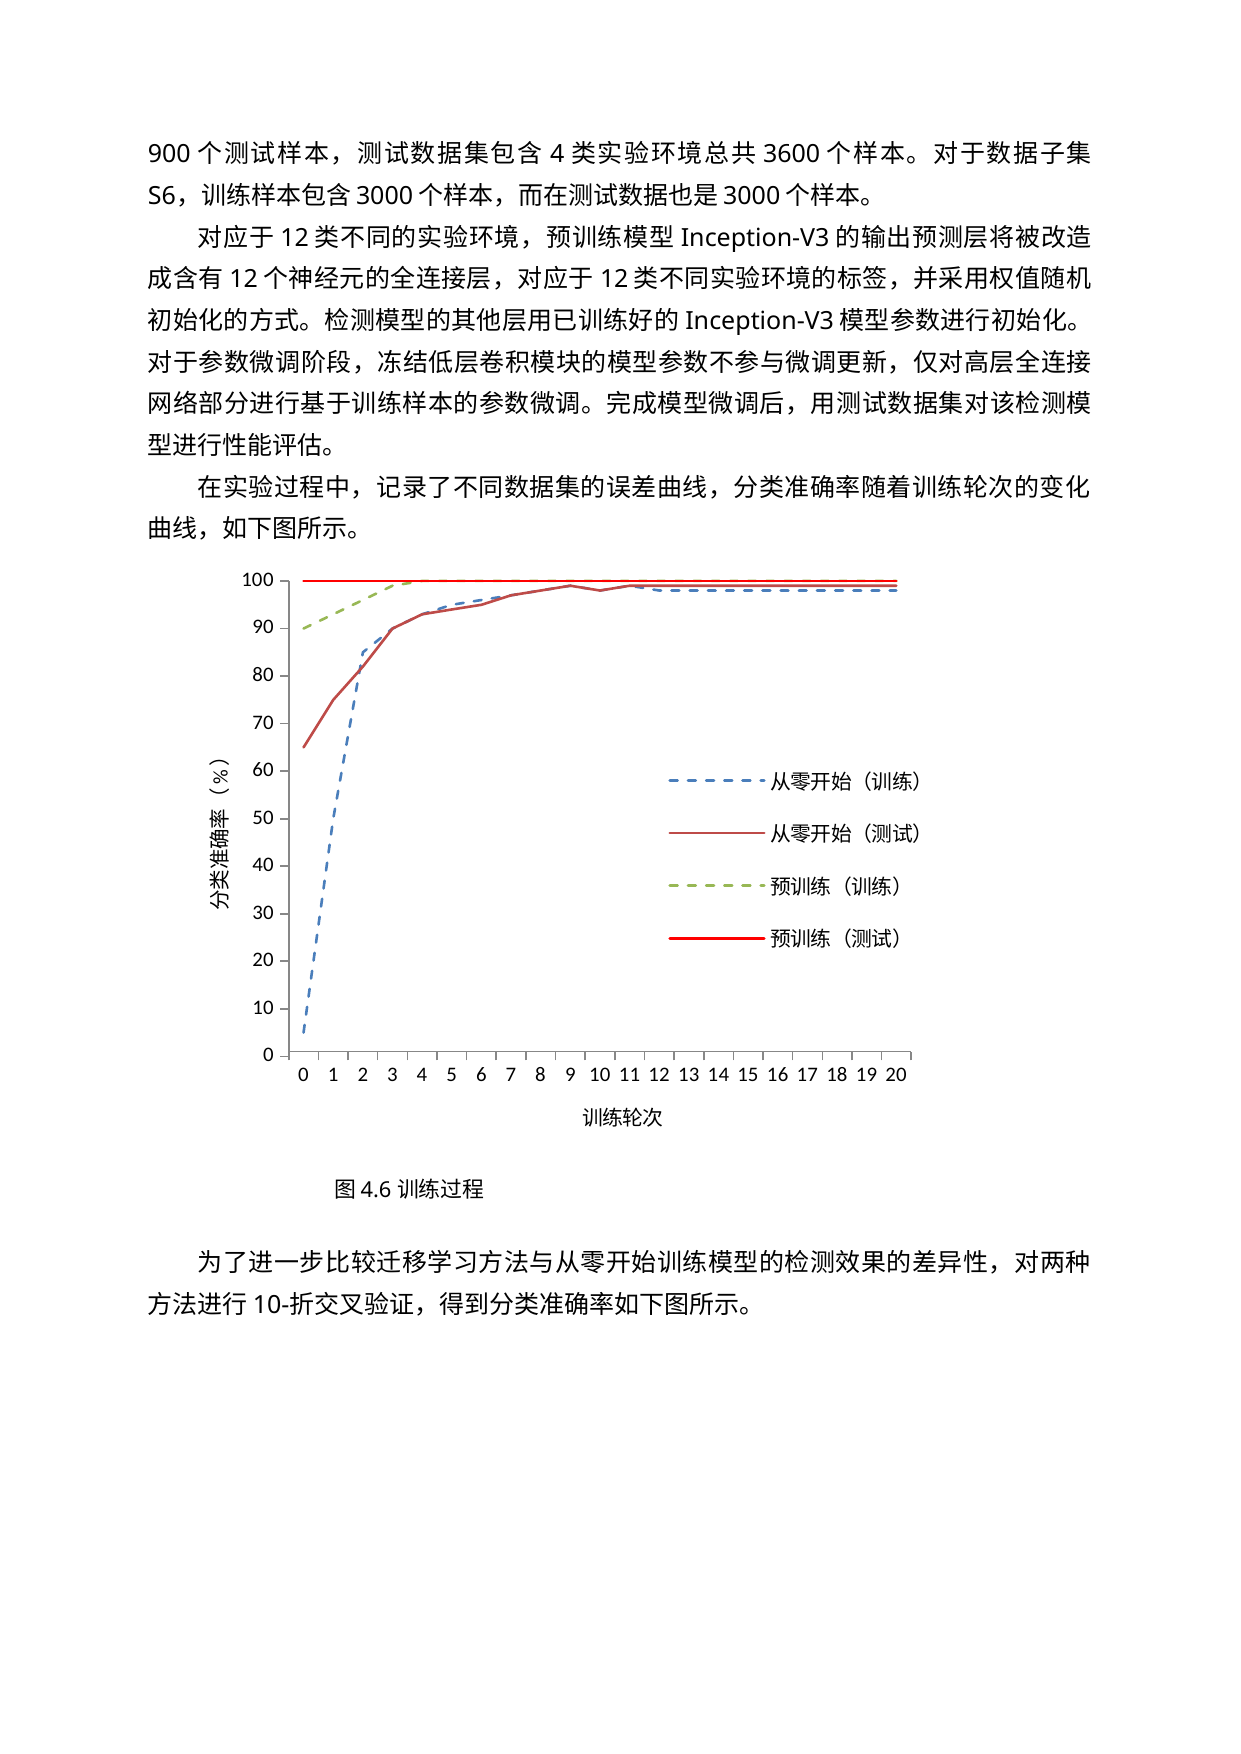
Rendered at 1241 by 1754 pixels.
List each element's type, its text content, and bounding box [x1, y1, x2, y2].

text 图4.6 训练过程 [148, 1172, 1092, 1204]
text 对应于12类不同的实验环境，预训练模型Inception-V3的输出预测层将被改造成含有12个神经元的全连接层，对应于12类不同实验环境的标签，并采用权值随机初始化的方式。检测模型的其他层用已训练好的Inception-V3模型参数进行初始化。对于参数微调阶段，冻结低层卷积模块的模型参数不参与微调更新，仅对高层全连接网络部分进行基于训练样本的参数微调。完成模型微调后，用测试数据集对该检测模型进行性能评估。 [148, 213, 1092, 463]
text 在实验过程中，记录了不同数据集的误差曲线，分类准确率随着训练轮次的变化曲线，如下图所示。 [148, 463, 1092, 546]
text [148, 129, 1092, 213]
text 为了进一步比较迁移学习方法与从零开始训练模型的检测效果的差异性，对两种方法进行10-折交叉验证，得到分类准确率如下图所示。 [148, 1238, 1092, 1322]
